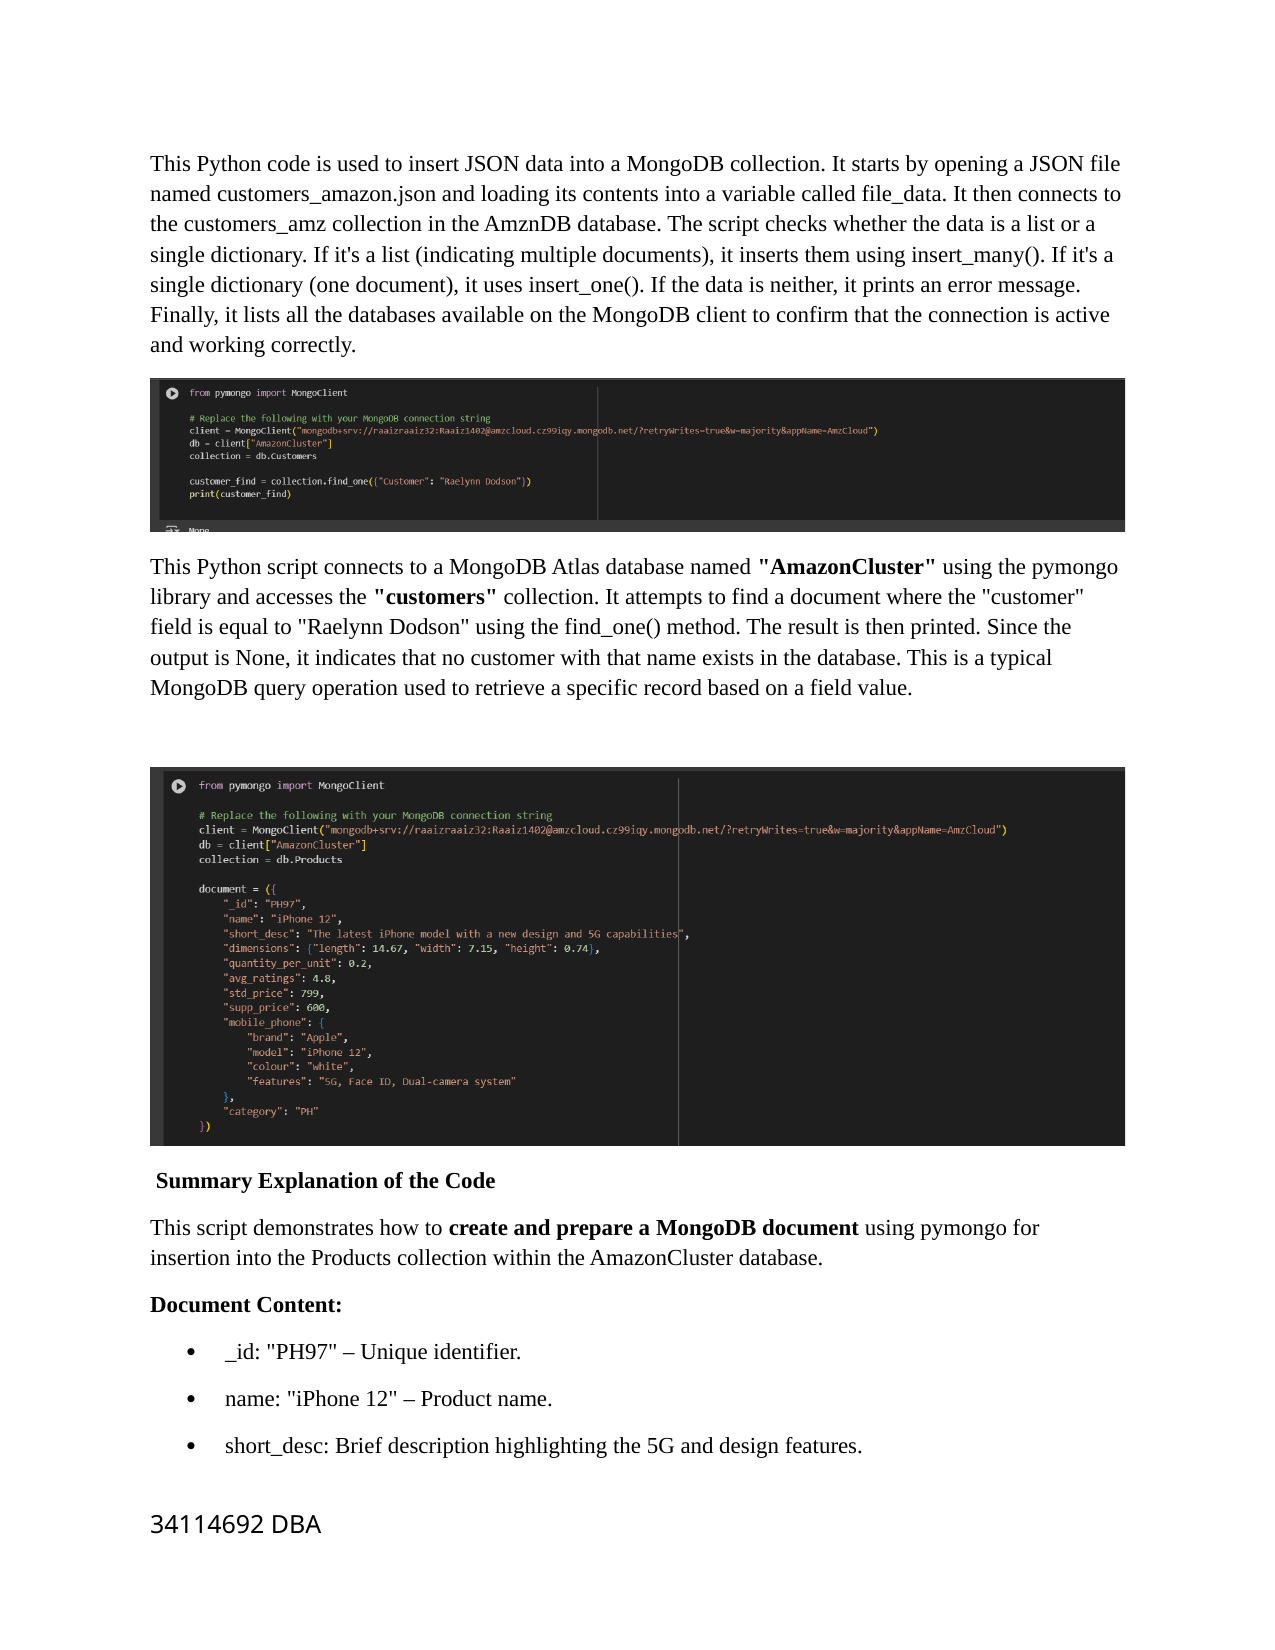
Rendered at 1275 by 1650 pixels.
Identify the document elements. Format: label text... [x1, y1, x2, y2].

text Document Content: [150, 1291, 1125, 1318]
text Summary Explanation of the Code [150, 1167, 1125, 1194]
list _id: "PH97" – Unique identifier. [187, 1338, 1125, 1364]
picture [150, 378, 1125, 532]
text This script demonstrates how to create and prepare a MongoDB document using pymongo for insertion into the Products collection within the AmazonCluster database. [150, 1214, 1125, 1271]
text This Python code is used to insert JSON data into a MongoDB collection. It starts by opening a JSON file named customers_amazon.json and loading its contents into a variable called file_data. It then connects to the customers_amz collection in the AmznDB database. The script checks whether the data is a list or a single dictionary. If it's a list (indicating multiple documents), it inserts them using insert_many(). If it's a single dictionary (one document), it uses insert_one(). If the data is neither, it prints an error message. Finally, it lists all the databases available on the MongoDB client to confirm that the connection is active and working correctly. [150, 150, 1125, 358]
text This Python script connects to a MongoDB Atlas database named "AmazonCluster" using the pymongo library and accesses the "customers" collection. It attempts to find a document where the "customer" field is equal to "Raelynn Dodson" using the find_one() method. The result is then printed. Since the output is None, it indicates that no customer with that name exists in the database. This is a typical MongoDB query operation used to retrieve a specific record based on a field value. [150, 553, 1125, 700]
list name: "iPhone 12" – Product name. [187, 1385, 1125, 1411]
list short_desc: Brief description highlighting the 5G and design features. [187, 1432, 1125, 1458]
picture [150, 767, 1125, 1146]
